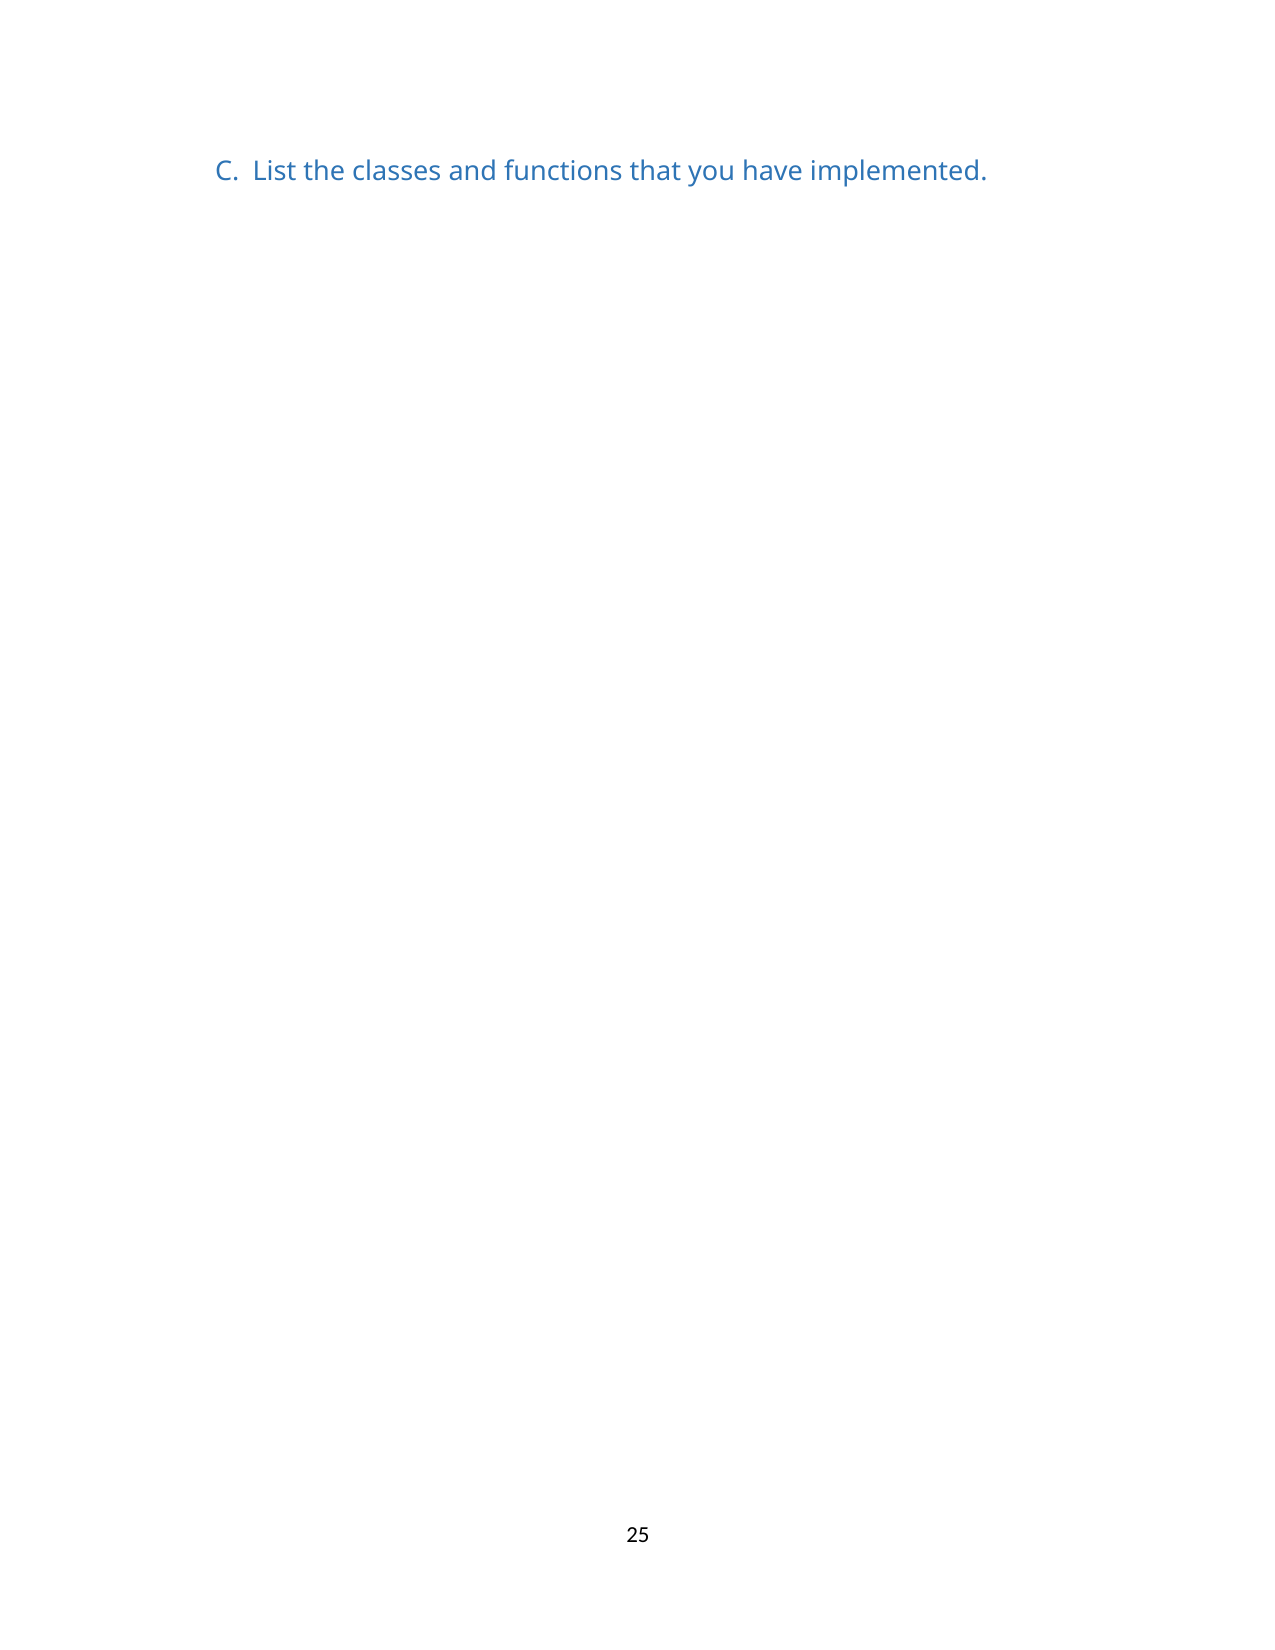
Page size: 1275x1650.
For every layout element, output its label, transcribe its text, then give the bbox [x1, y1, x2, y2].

subtitle List the classes and functions that you have implemented. [215, 152, 1098, 189]
